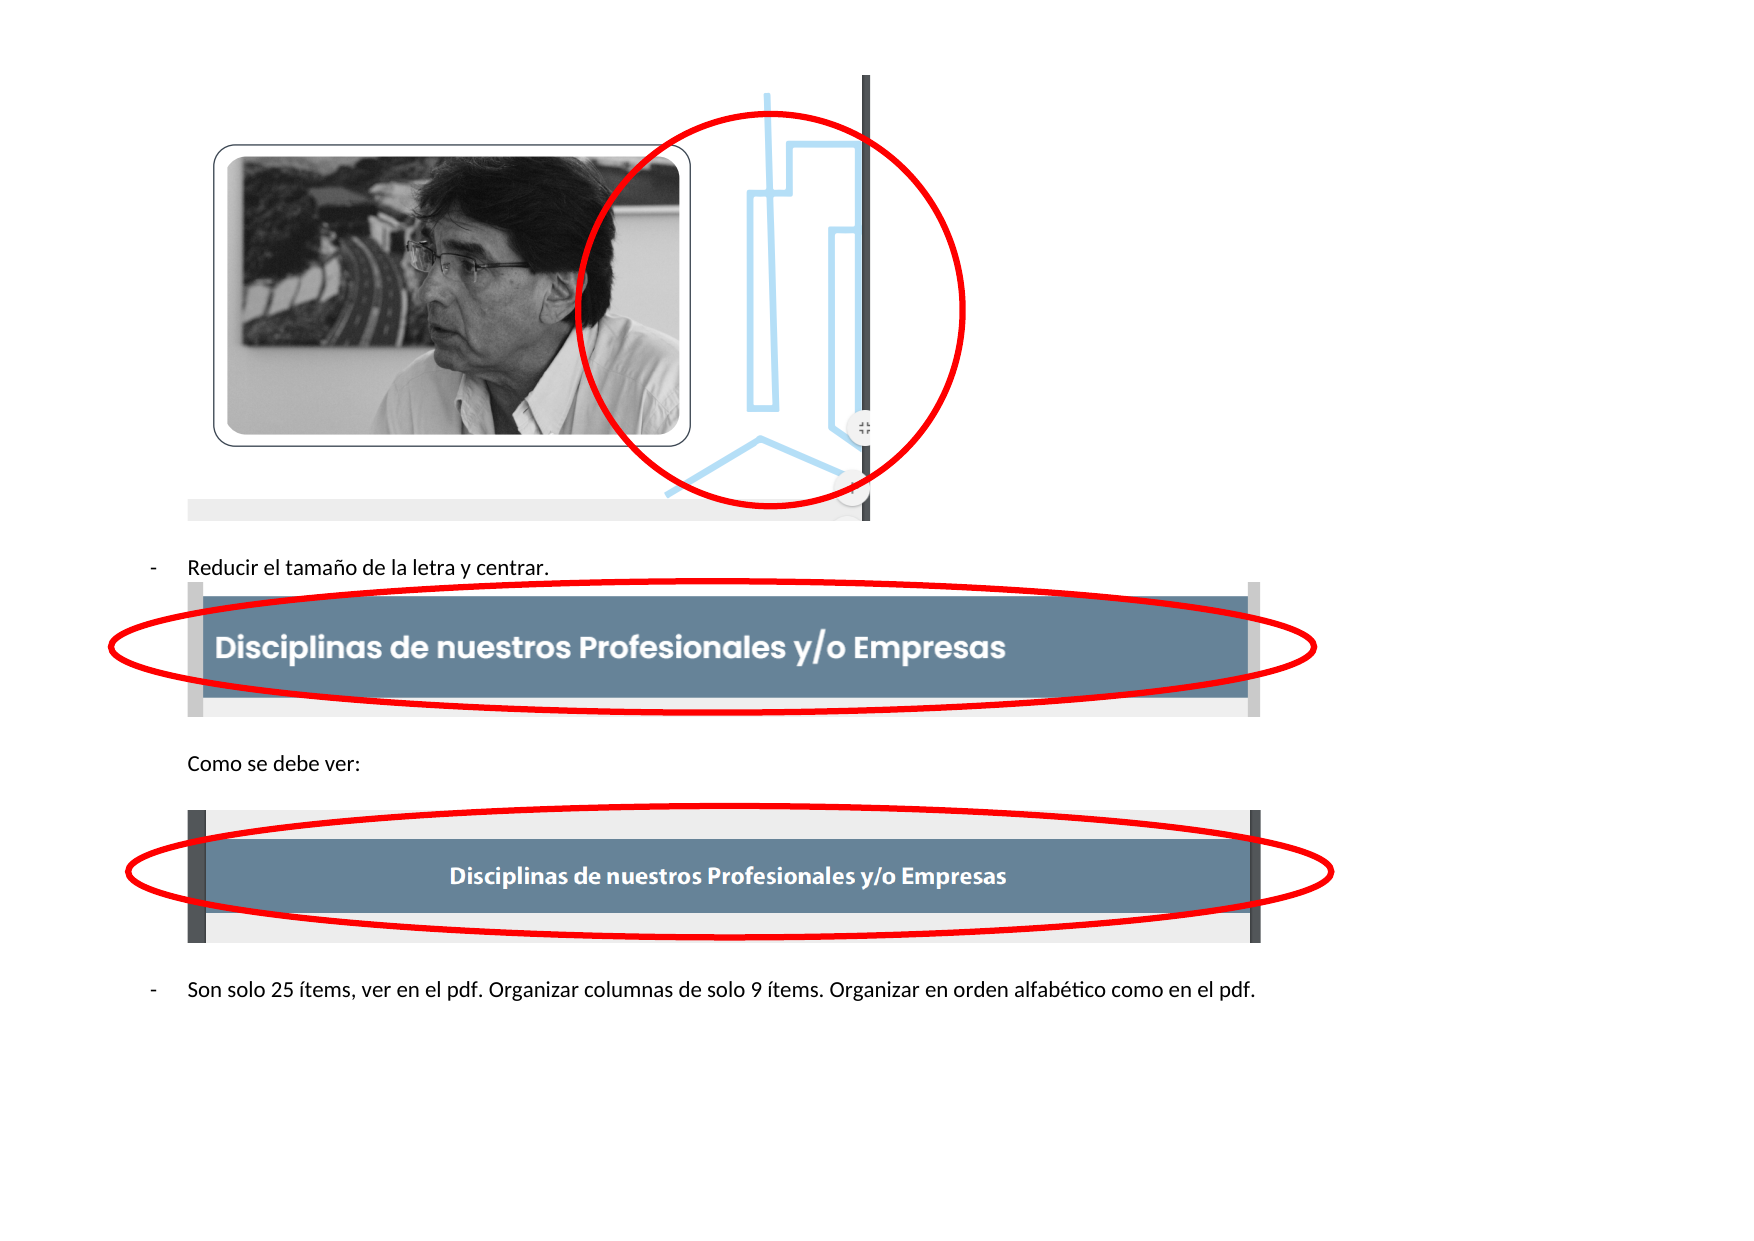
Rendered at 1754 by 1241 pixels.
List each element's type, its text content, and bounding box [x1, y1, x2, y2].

list Como se debe ver: [187, 749, 1679, 777]
list Son solo 25 ítems, ver en el pdf. Organizar columnas de solo 9 ítems. Organizar en orden alfabético como en el pdf. [150, 975, 1679, 1003]
list Reducir el tamaño de la letra y centrar. [150, 553, 1679, 581]
